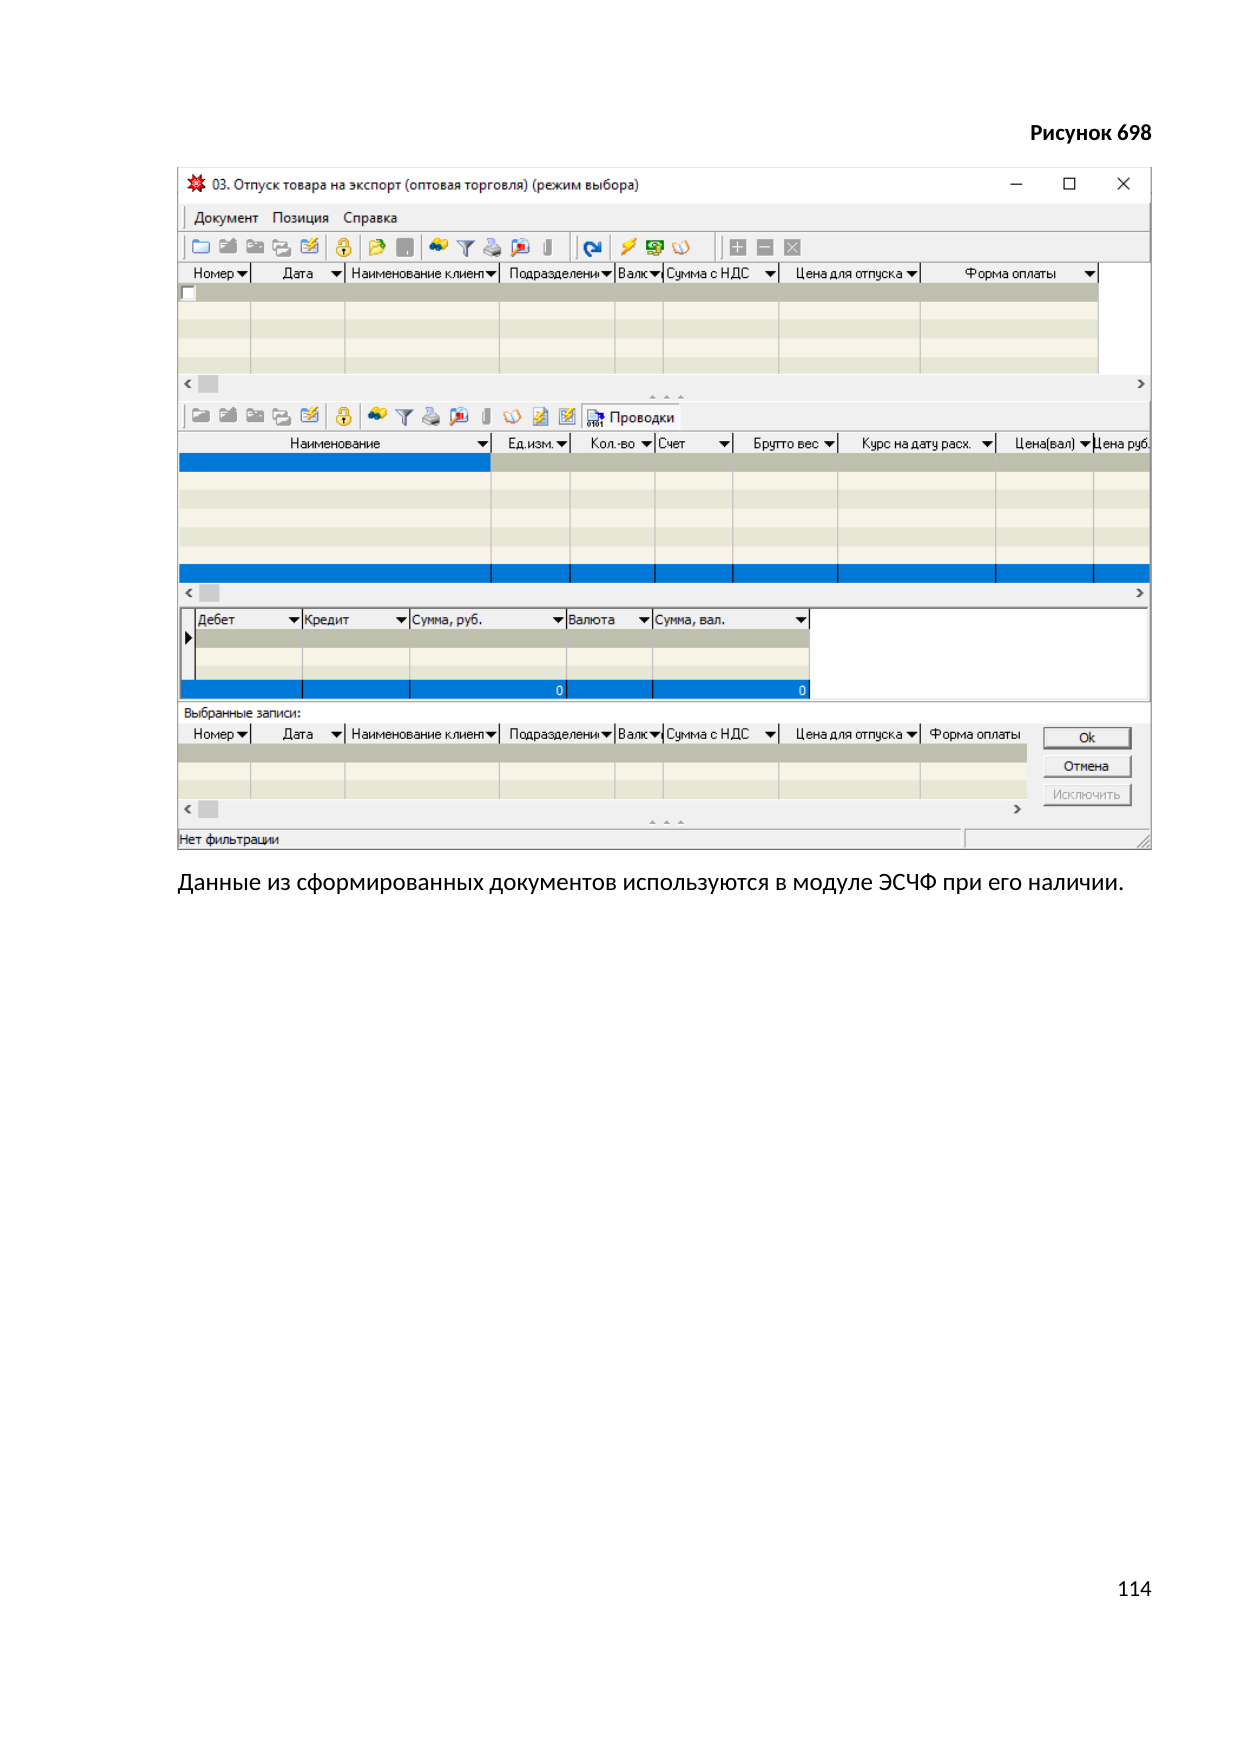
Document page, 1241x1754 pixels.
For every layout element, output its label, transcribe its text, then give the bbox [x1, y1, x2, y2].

text Данные из сформированных документов используются в модуле ЭСЧФ при его наличии. [177, 866, 1152, 897]
picture [177, 167, 1152, 850]
